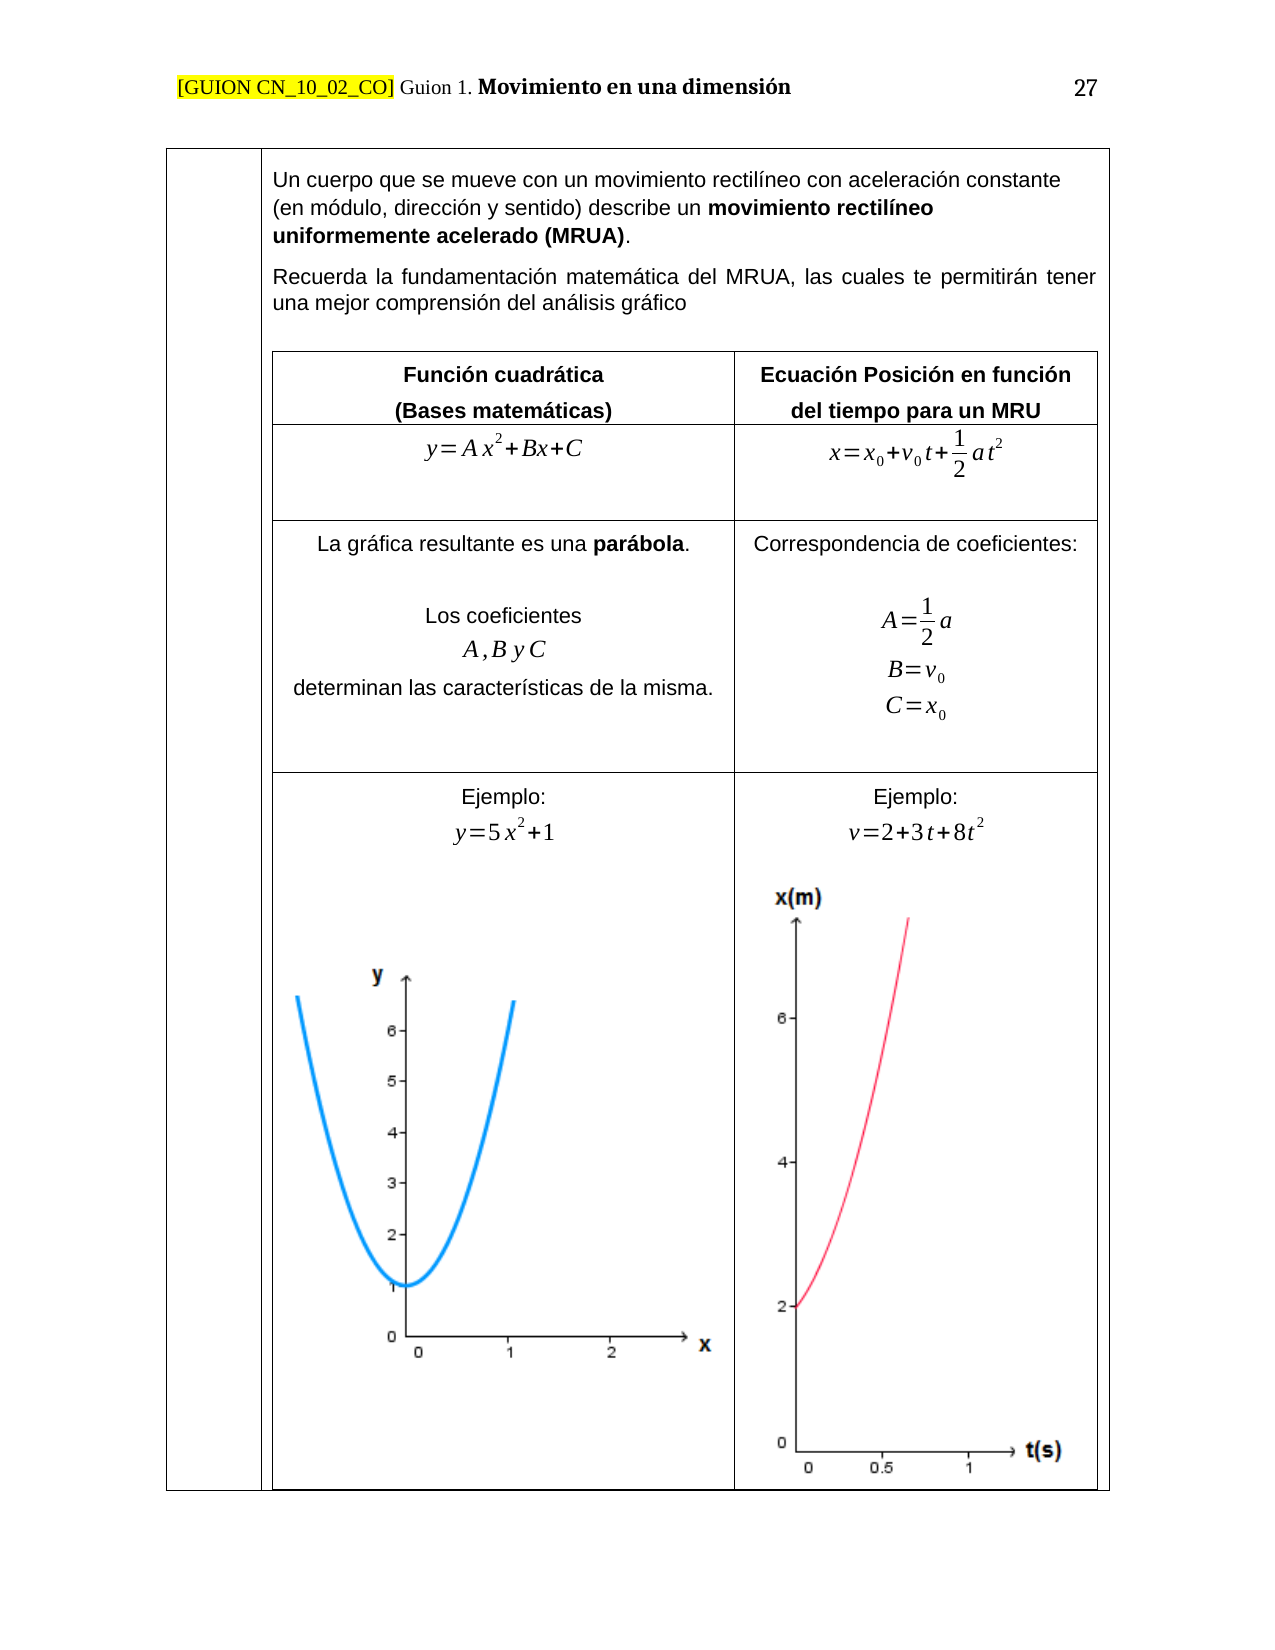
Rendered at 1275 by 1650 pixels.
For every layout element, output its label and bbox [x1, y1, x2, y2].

table_cell [262, 149, 1109, 1490]
picture [283, 952, 723, 1369]
picture [761, 880, 1070, 1489]
table_cell [167, 149, 261, 1490]
